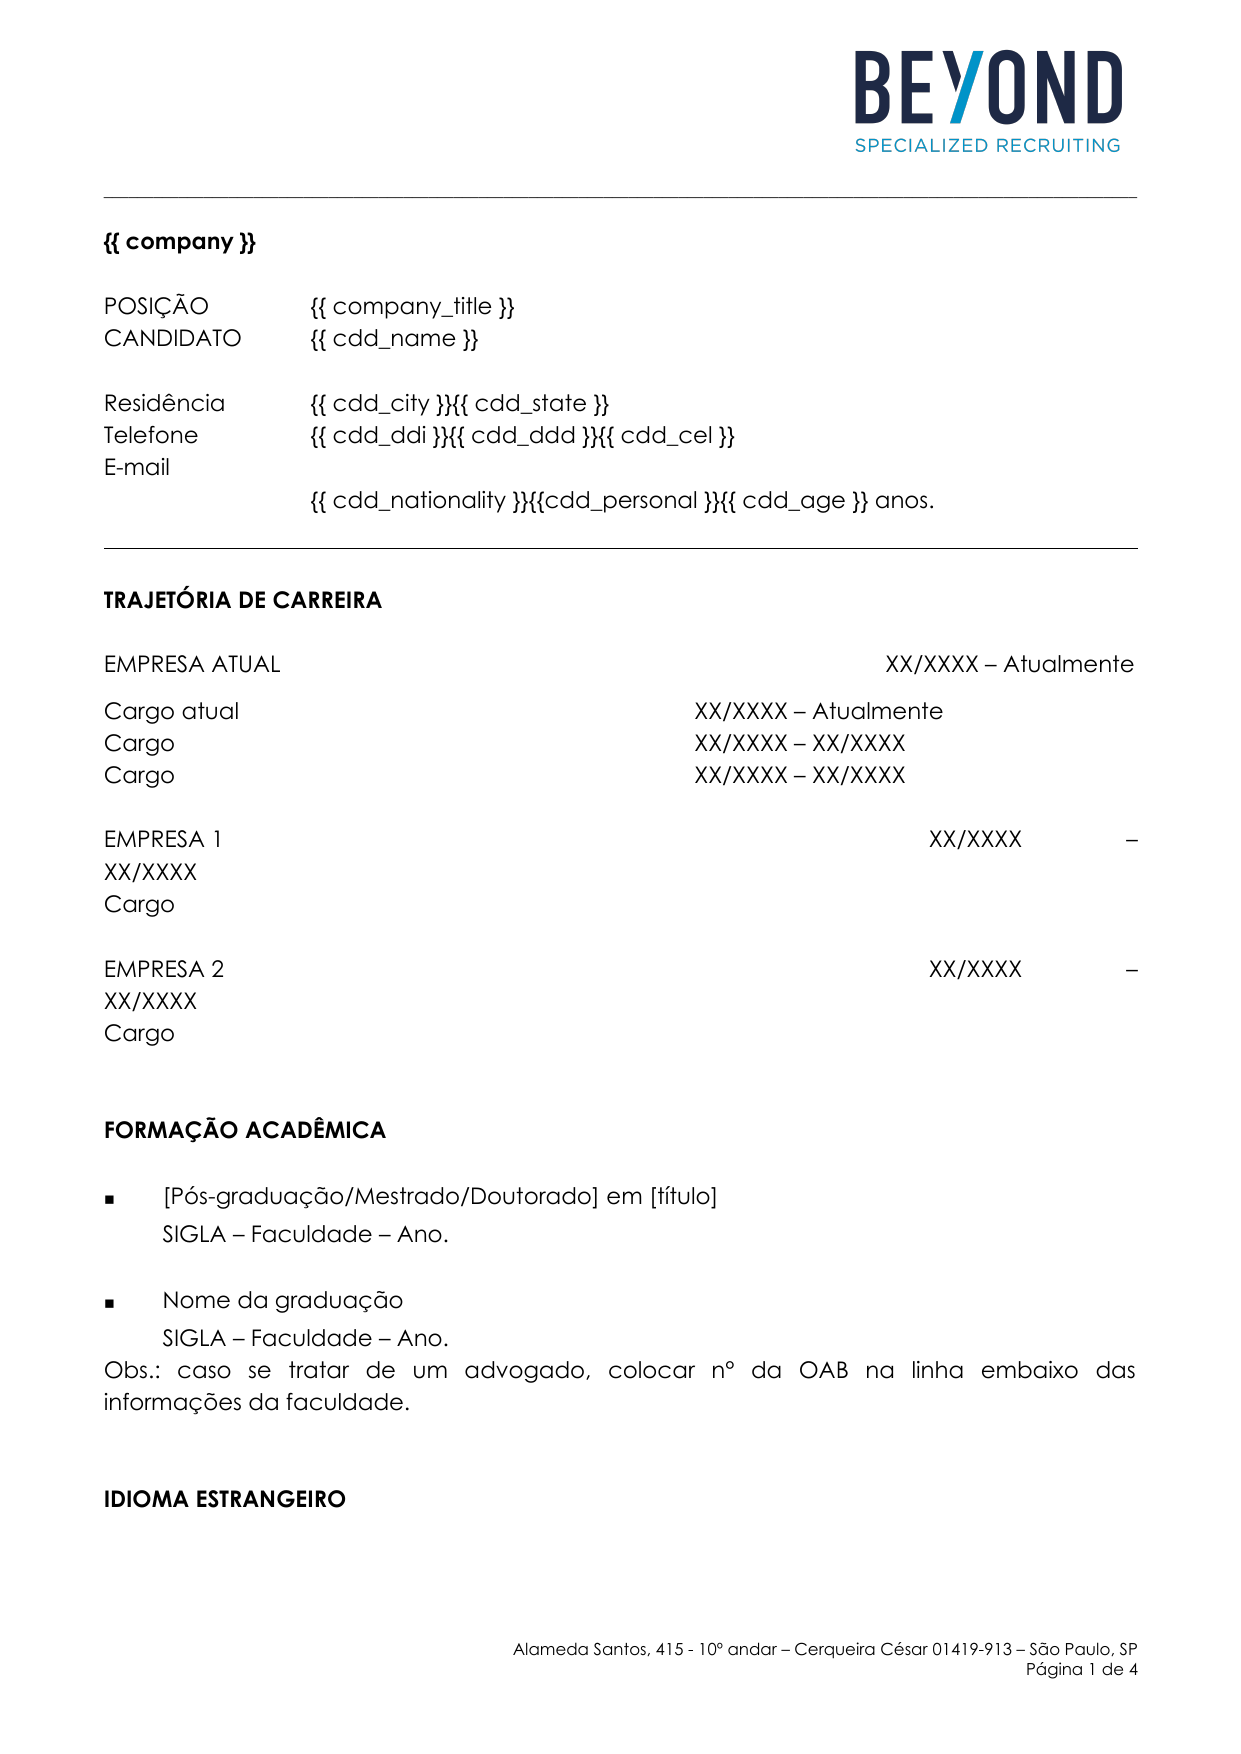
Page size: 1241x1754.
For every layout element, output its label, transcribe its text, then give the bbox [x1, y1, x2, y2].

text IDIOMA ESTRANGEIRO [103, 1484, 1138, 1513]
text {{ company }} [103, 227, 1138, 255]
text Cargo [103, 1018, 1138, 1047]
subtitle CANDIDATO {{ cdd_name }} [103, 324, 1138, 352]
text EMPRESA 2 XX/XXXX – XX/XXXX [103, 954, 1138, 1014]
text ____________________________________________________________________________________________________________________________ [103, 107, 1138, 200]
list Nome da graduação [103, 1284, 1138, 1318]
text Cargo [103, 889, 1138, 917]
text Residência {{ cdd_city }}{{ cdd_state }} [103, 388, 1138, 416]
text TRAJETÓRIA DE CARREIRA [103, 585, 1138, 613]
text Telefone {{ cdd_ddi }}{{ cdd_ddd }}{{ cdd_cel }} [103, 421, 1138, 449]
text E-mail [103, 453, 1138, 481]
text POSIÇÃO {{ company_title }} [103, 291, 1138, 319]
text EMPRESA 1 XX/XXXX – XX/XXXX [103, 825, 1138, 885]
picture [849, 42, 1127, 107]
text Obs.: caso se tratar de um advogado, colocar n° da OAB na linha embaixo das informações da faculdade. [103, 1355, 1138, 1416]
list [Pós-graduação/Mestrado/Doutorado] em [título] [103, 1180, 1138, 1214]
text Cargo atual XX/XXXX – Atualmente [103, 696, 1138, 724]
text EMPRESA ATUAL XX/XXXX – Atualmente [103, 650, 1138, 678]
text SIGLA – Faculdade – Ano. [162, 1323, 1138, 1351]
text Cargo XX/XXXX – XX/XXXX [103, 761, 1138, 789]
text {{ cdd_nationality }}{{cdd_personal }}{{ cdd_age }} anos. [103, 485, 1138, 513]
text FORMAÇÃO ACADÊMICA [103, 1115, 1138, 1143]
text Cargo XX/XXXX – XX/XXXX [103, 728, 1138, 756]
text SIGLA – Faculdade – Ano. [162, 1219, 1138, 1247]
